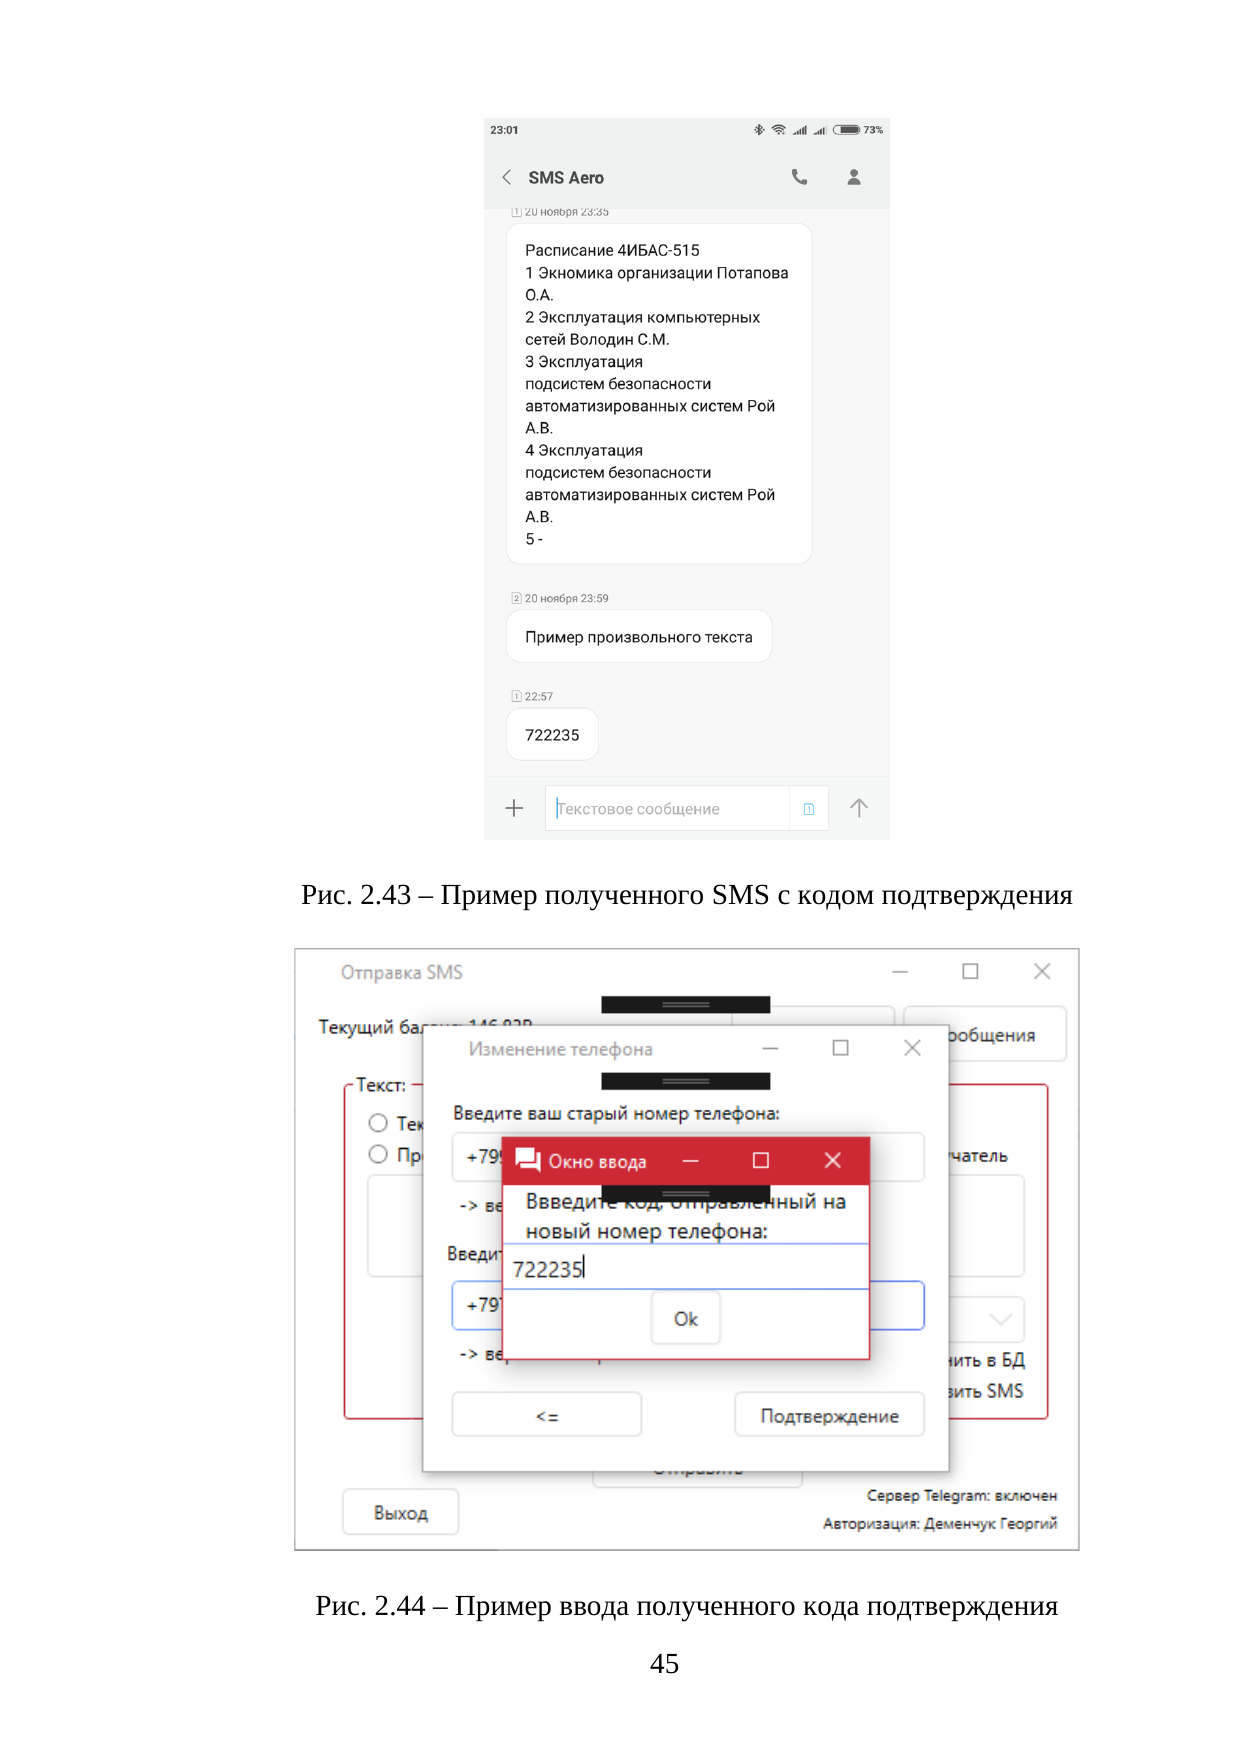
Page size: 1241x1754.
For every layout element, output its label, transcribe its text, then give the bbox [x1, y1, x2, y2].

picture [483, 118, 890, 840]
picture [294, 948, 1080, 1551]
text Рис. 2.44 – Пример ввода полученного кода подтверждения [222, 1588, 1152, 1622]
text Рис. 2.43 – Пример полученного SMS с кодом подтверждения [222, 877, 1152, 911]
